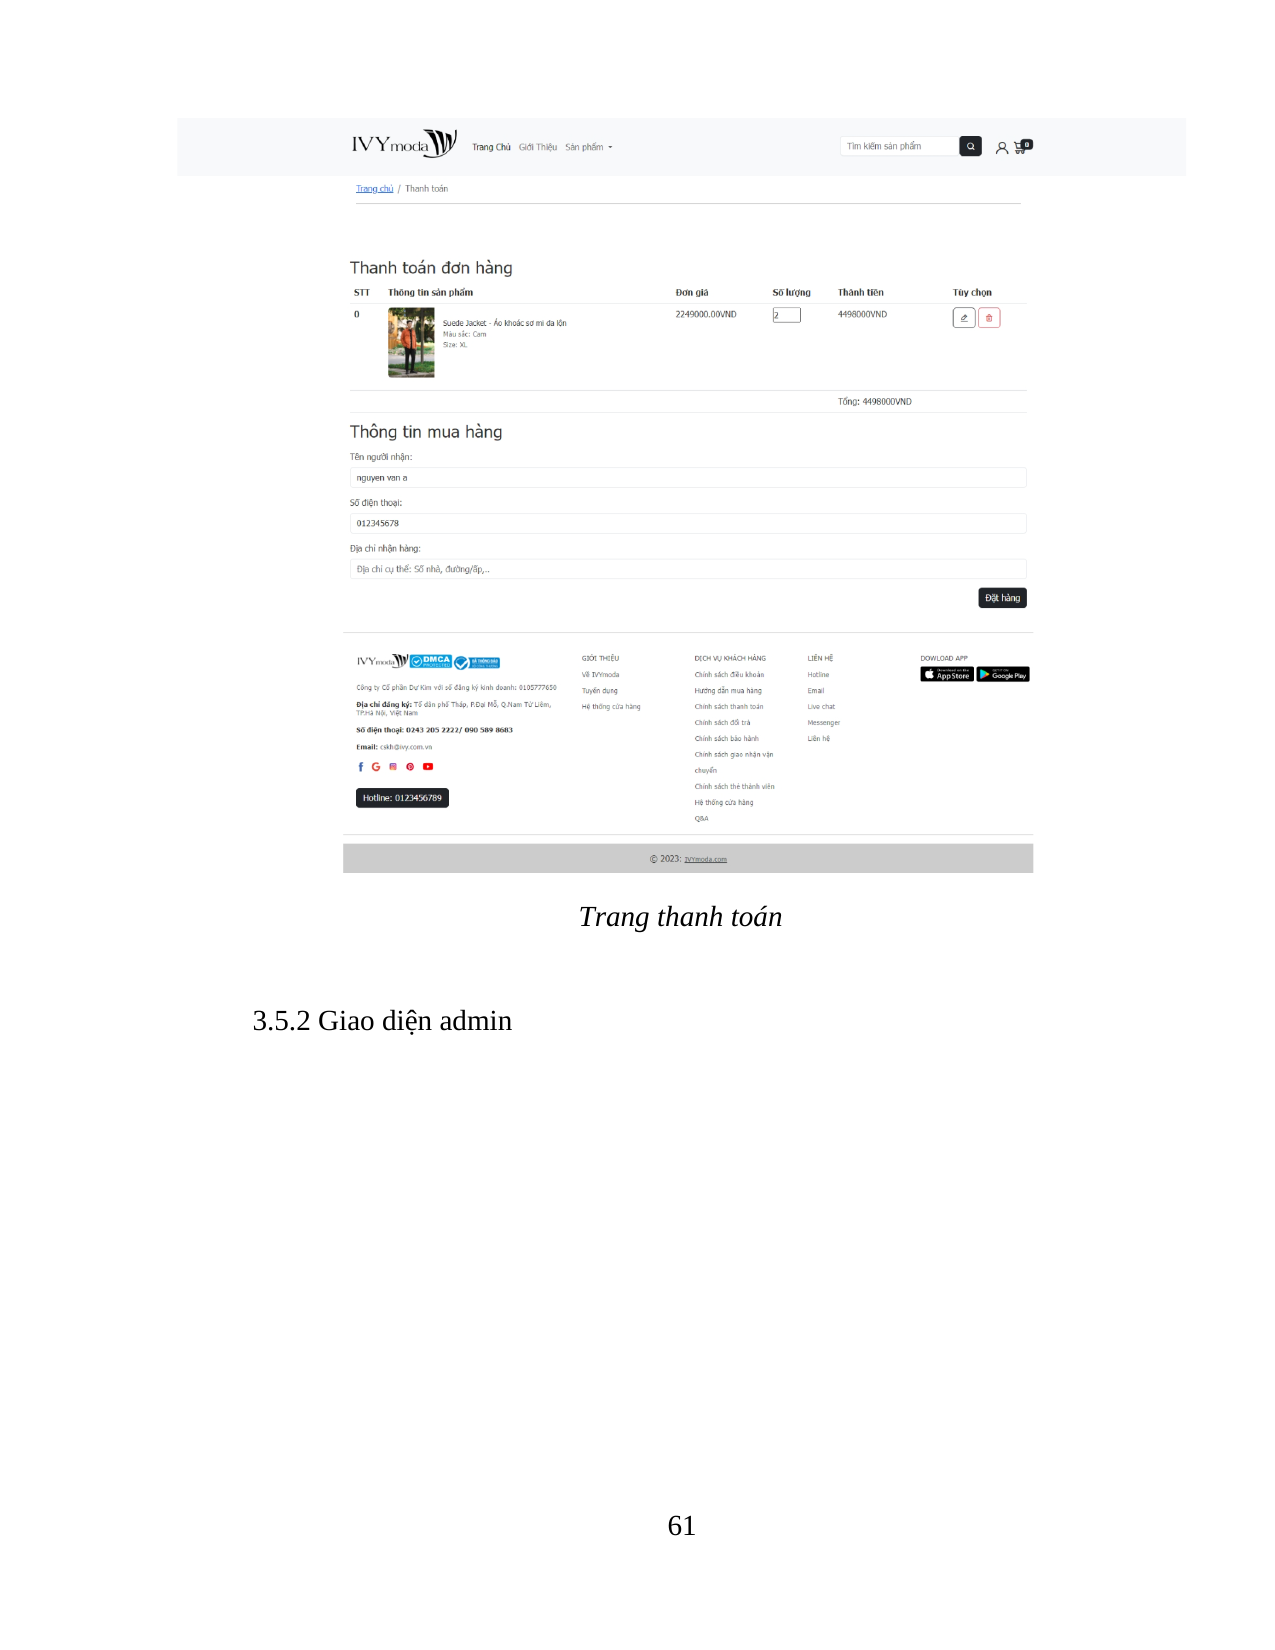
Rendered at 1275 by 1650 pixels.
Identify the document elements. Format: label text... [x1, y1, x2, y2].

picture [177, 118, 1187, 873]
text Trang thanh toán [177, 899, 1186, 932]
text 3.5.2 Giao diện admin [177, 1003, 1186, 1037]
